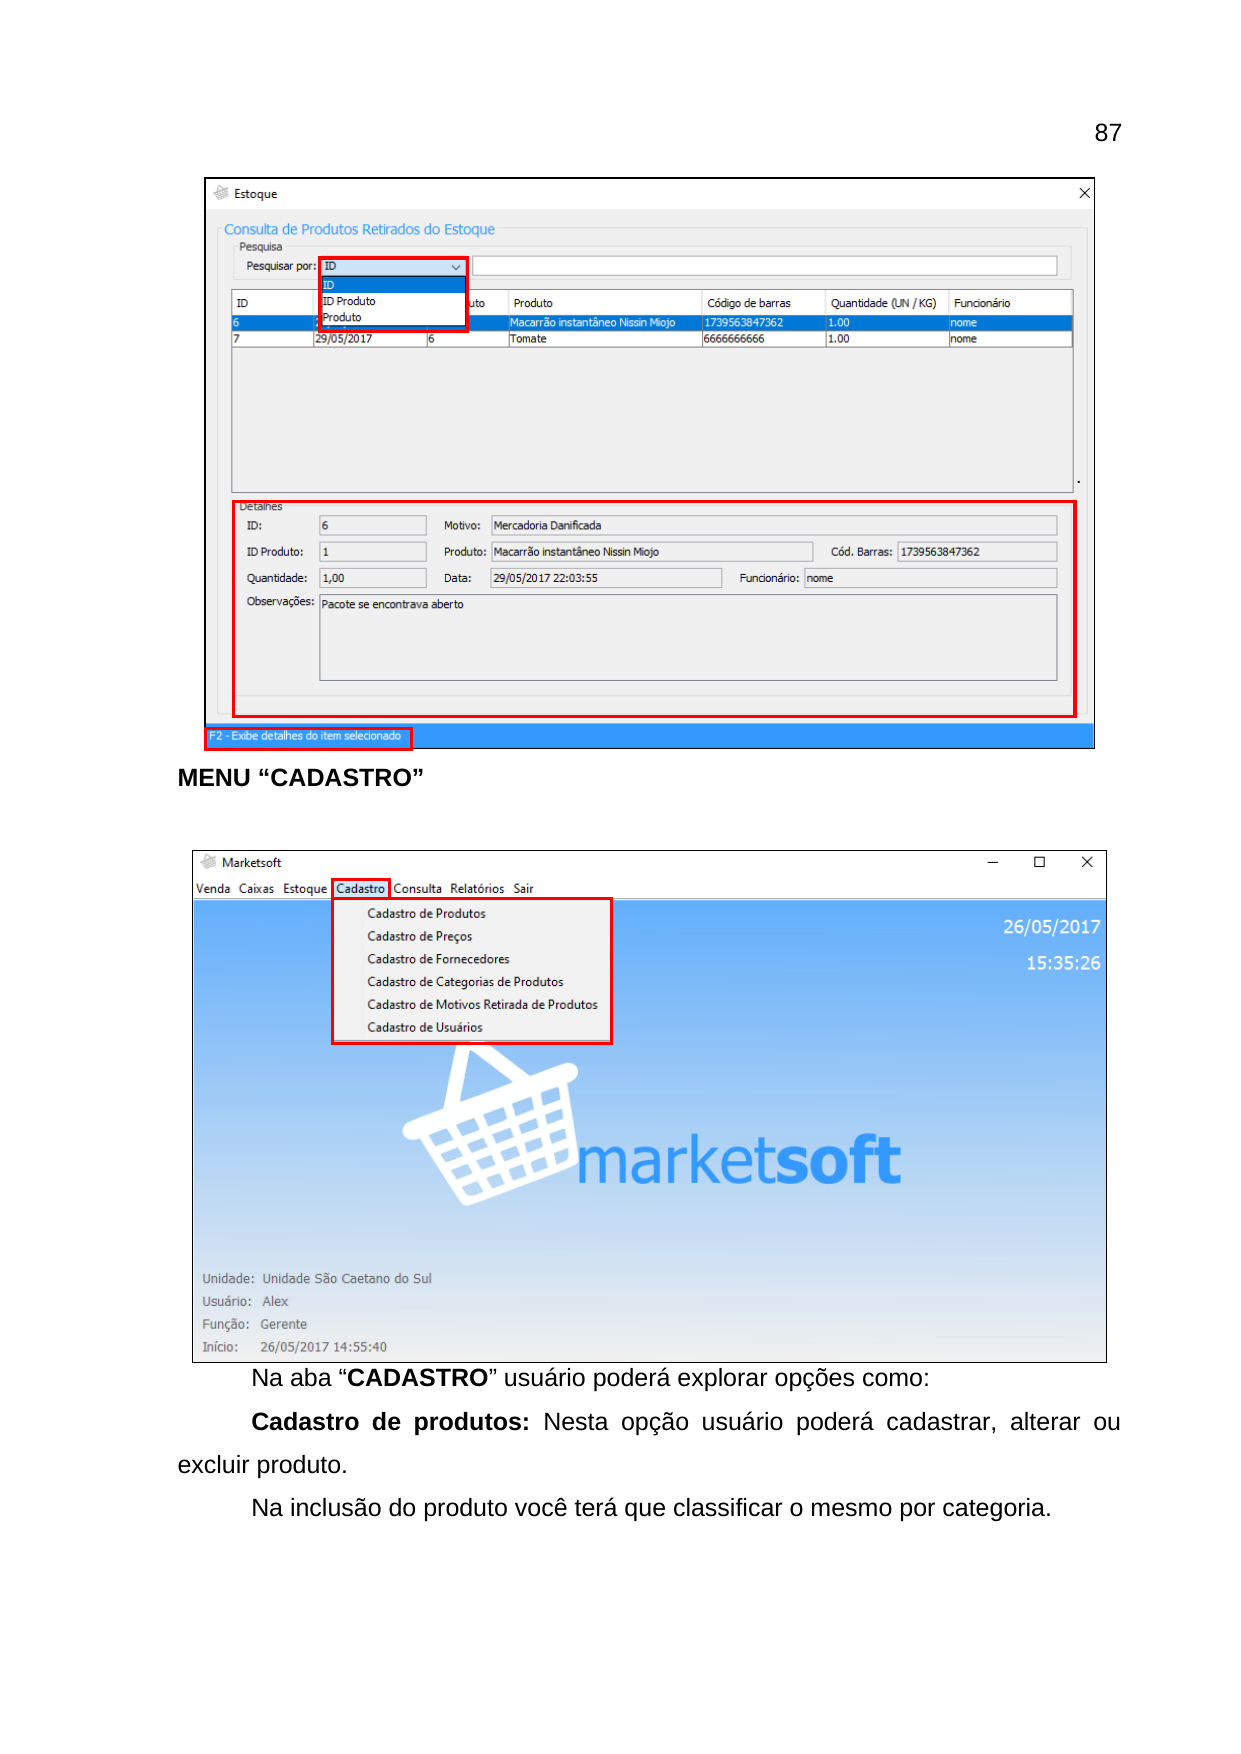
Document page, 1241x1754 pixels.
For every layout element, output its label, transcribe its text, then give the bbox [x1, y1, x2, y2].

picture [206, 179, 1094, 748]
text Na aba “CADASTRO” usuário poderá explorar opções como: [177, 1363, 1122, 1392]
picture [193, 851, 1106, 1362]
text Cadastro de produtos: Nesta opção usuário poderá cadastrar, alterar ou excluir produto. [177, 1406, 1122, 1478]
text Na inclusão do produto você terá que classificar o mesmo por categoria. [177, 1493, 1122, 1521]
text MENU “CADASTRO” [177, 763, 1122, 792]
picture [207, 730, 410, 748]
